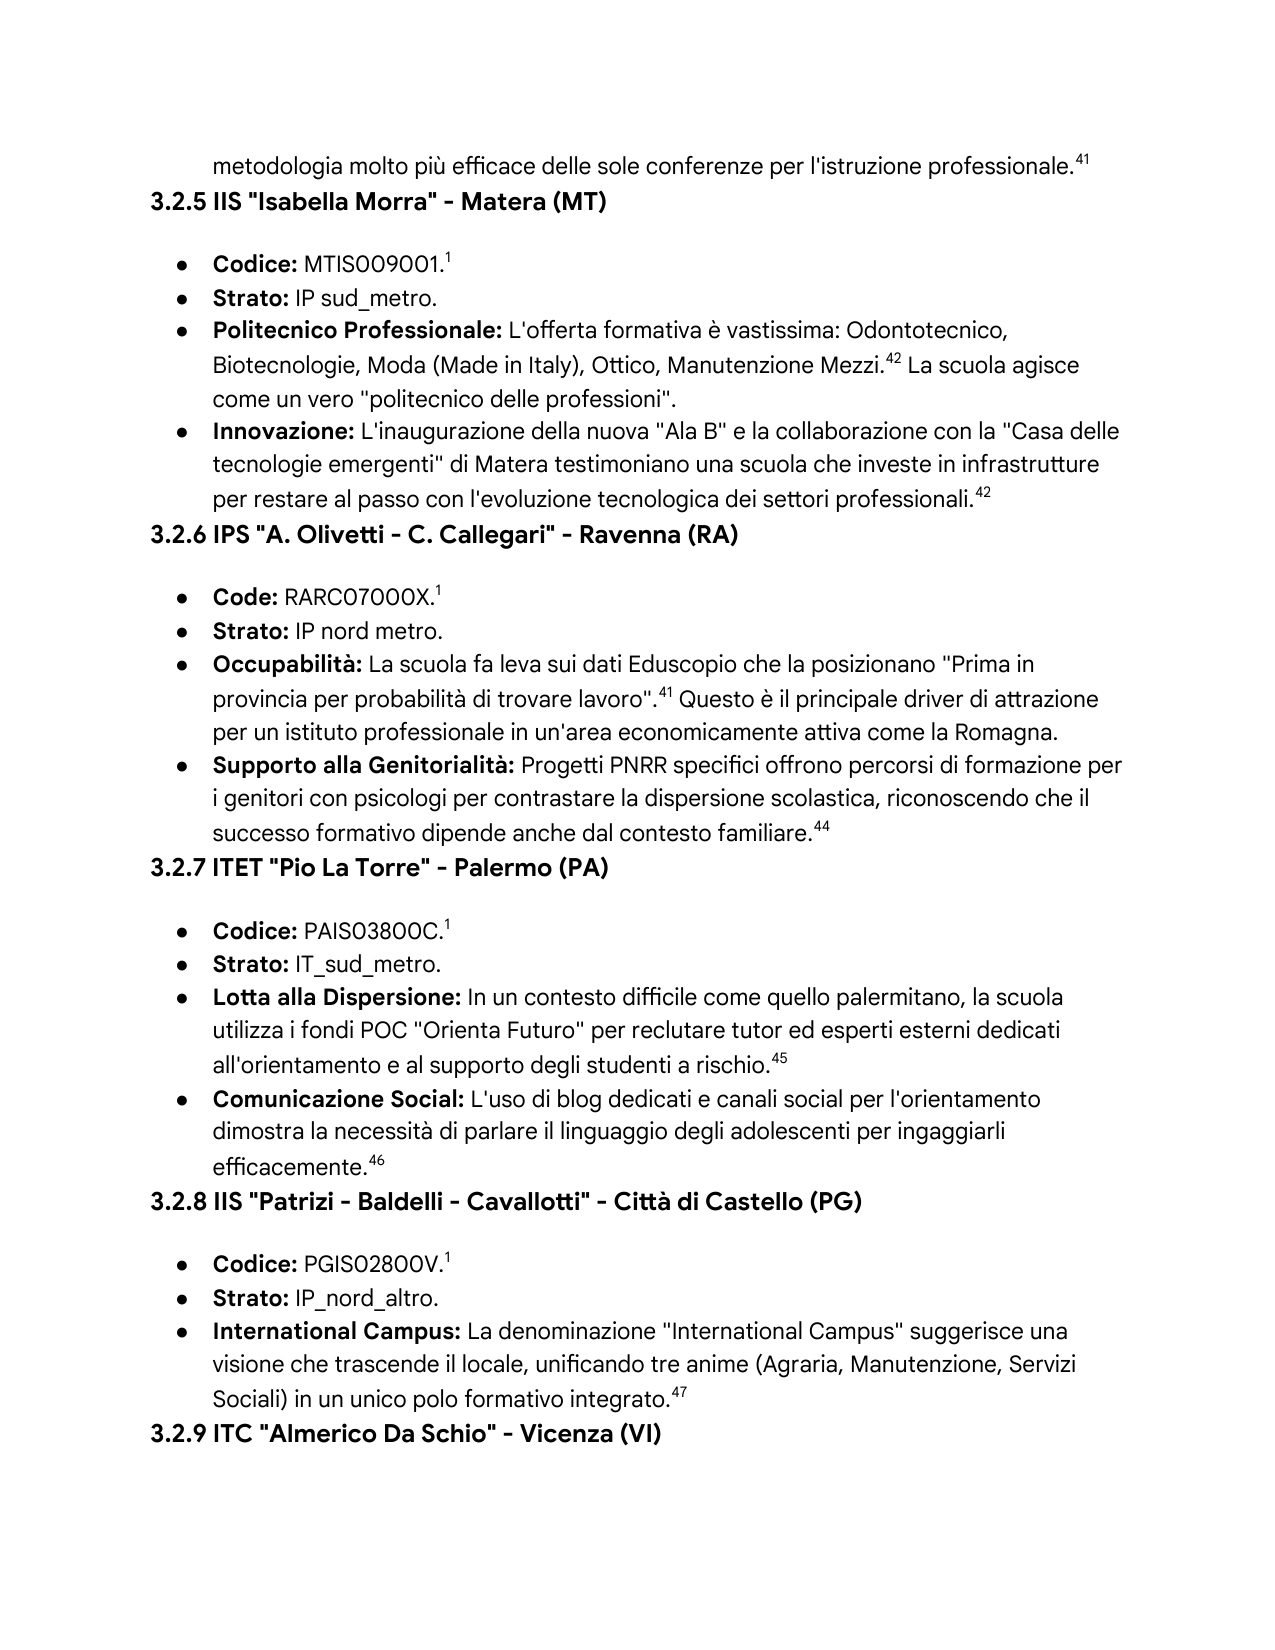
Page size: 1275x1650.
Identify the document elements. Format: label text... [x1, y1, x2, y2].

list Codice: PGIS02800V.1 [175, 1249, 1125, 1280]
list Strato: IP sud_metro. [175, 284, 1125, 312]
list Strato: IT_sud_metro. [175, 951, 1125, 979]
subtitle 3.2.5 IIS "Isabella Morra" - Matera (MT) [150, 186, 1125, 217]
subtitle 3.2.8 IIS "Patrizi - Baldelli - Cavallotti" - Città di Castello (PG) [150, 1186, 1125, 1218]
list Strato: IP_nord_altro. [175, 1284, 1125, 1313]
list Innovazione: L'inaugurazione della nuova "Ala B" e la collaborazione con la "Casa delle tecnologie emergenti" di Matera testimoniano una scuola che investe in infrastrutture per restare al passo con l'evoluzione tecnologica dei settori professionali.42 [175, 418, 1125, 515]
list Occupabilità: La scuola fa leva sui dati Eduscopio che la posizionano "Prima in provincia per probabilità di trovare lavoro".41 Questo è il principale driver di attrazione per un istituto professionale in un'area economicamente attiva come la Romagna. [175, 650, 1125, 747]
list Comunicazione Social: L'uso di blog dedicati e canali social per l'orientamento dimostra la necessità di parlare il linguaggio degli adolescenti per ingaggiarli efficacemente.46 [175, 1085, 1125, 1182]
list Politecnico Professionale: L'offerta formativa è vastissima: Odontotecnico, Biotecnologie, Moda (Made in Italy), Ottico, Manutenzione Mezzi.42 La scuola agisce come un vero "politecnico delle professioni". [175, 316, 1125, 414]
list Lotta alla Dispersione: In un contesto difficile come quello palermitano, la scuola utilizza i fondi POC "Orienta Futuro" per reclutare tutor ed esperti esterni dedicati all'orientamento e al supporto degli studenti a rischio.45 [175, 983, 1125, 1081]
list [175, 150, 1125, 181]
list Codice: PAIS03800C.1 [175, 915, 1125, 946]
list Code: RARC07000X.1 [175, 581, 1125, 613]
subtitle 3.2.9 ITC "Almerico Da Schio" - Vicenza (VI) [150, 1419, 1125, 1450]
subtitle 3.2.6 IPS "A. Olivetti - C. Callegari" - Ravenna (RA) [150, 519, 1125, 551]
list Codice: MTIS009001.1 [175, 248, 1125, 279]
subtitle 3.2.7 ITET "Pio La Torre" - Palermo (PA) [150, 853, 1125, 884]
list Strato: IP nord metro. [175, 617, 1125, 646]
list Supporto alla Genitorialità: Progetti PNRR specifici offrono percorsi di formazione per i genitori con psicologi per contrastare la dispersione scolastica, riconoscendo che il successo formativo dipende anche dal contesto familiare.44 [175, 751, 1125, 848]
list International Campus: La denominazione "International Campus" suggerisce una visione che trascende il locale, unificando tre anime (Agraria, Manutenzione, Servizi Sociali) in un unico polo formativo integrato.47 [175, 1317, 1125, 1414]
